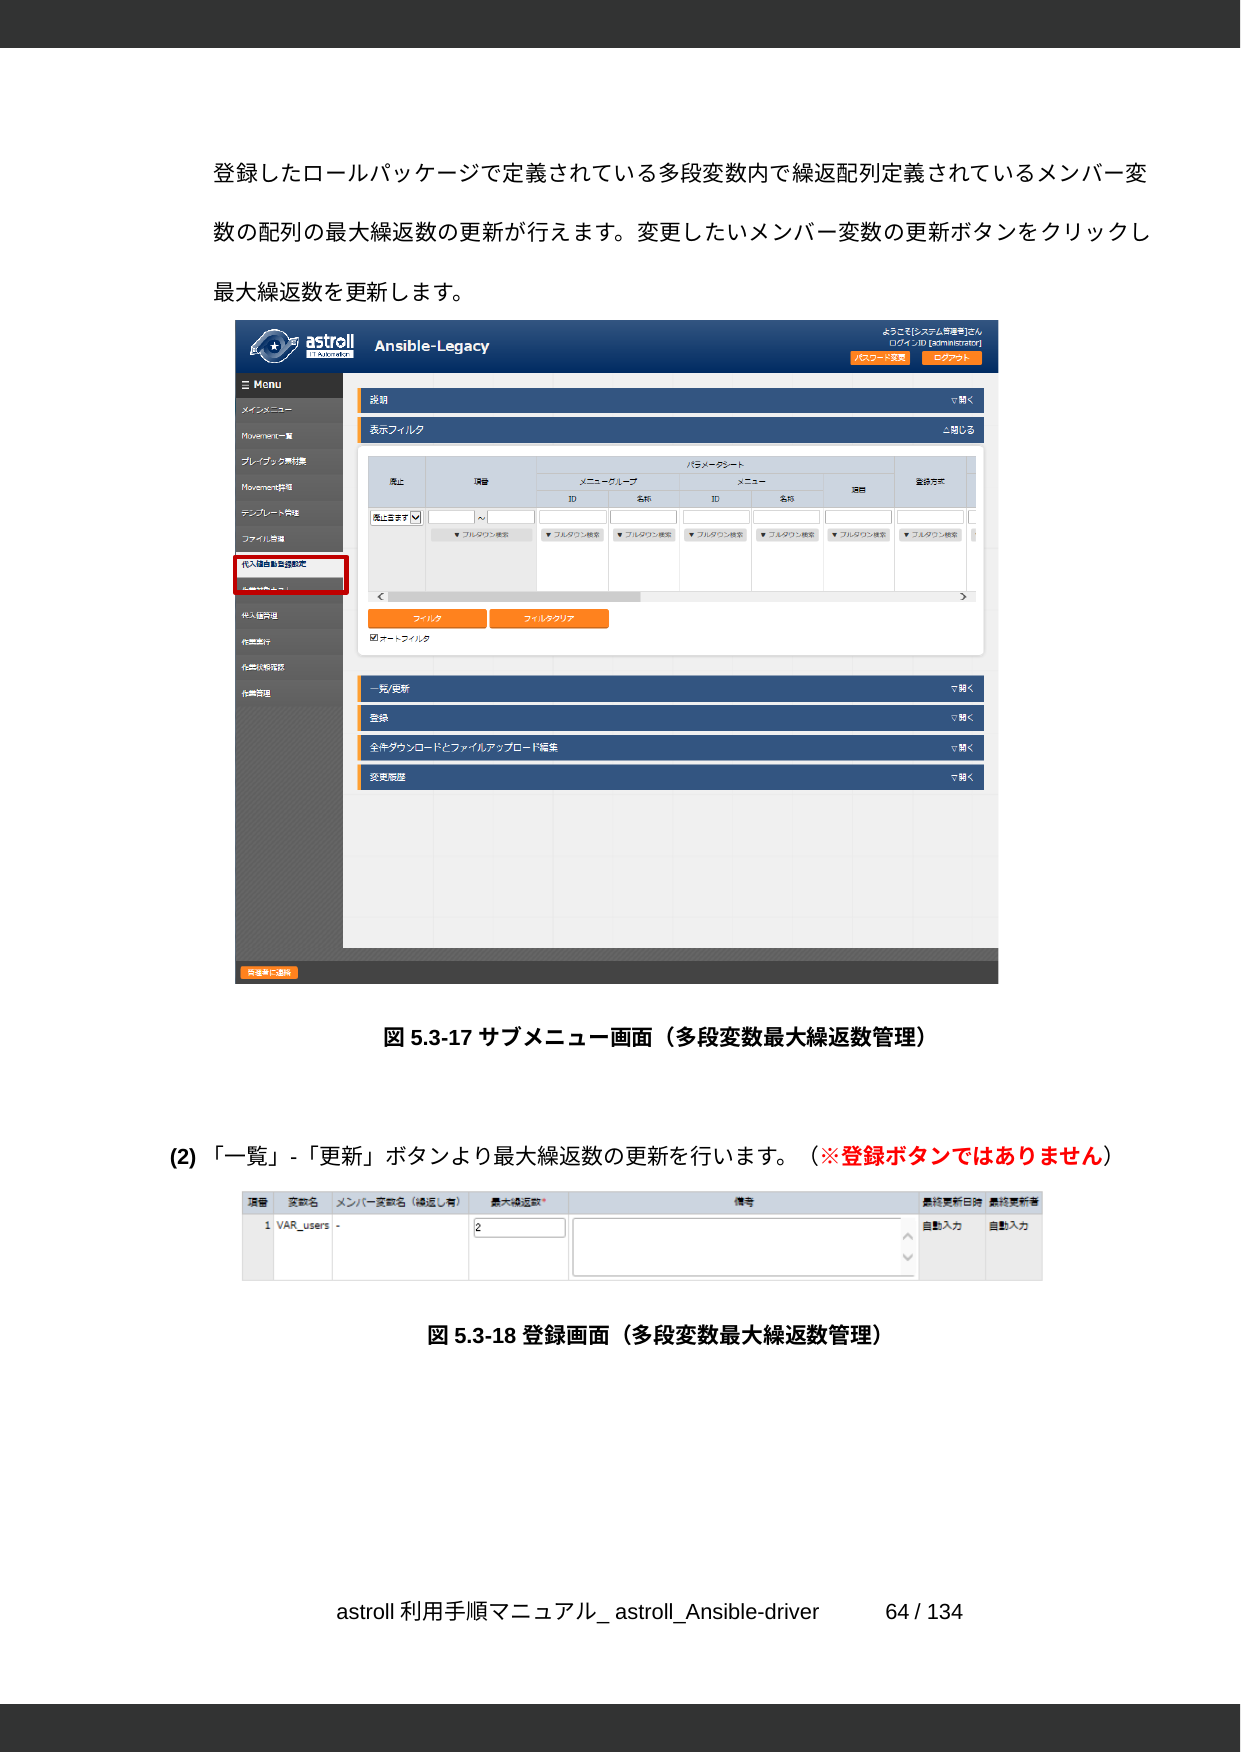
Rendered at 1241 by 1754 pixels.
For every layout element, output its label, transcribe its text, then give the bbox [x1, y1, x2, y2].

picture [235, 320, 999, 984]
text (2) 「一覧」-「更新」ボタンより最大繰返数の更新を行います。（※登録ボタンではありません） [169, 1125, 1152, 1184]
picture [0, 1704, 1241, 1752]
text 図 5.3-17 サブメニュー画面（多段変数最大繰返数管理） [169, 1006, 1152, 1065]
text 図 5.3-18 登録画面（多段変数最大繰返数管理） [169, 1304, 1152, 1363]
picture [0, 0, 1241, 48]
picture [237, 559, 344, 590]
picture [235, 1184, 1050, 1288]
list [181, 142, 1152, 321]
